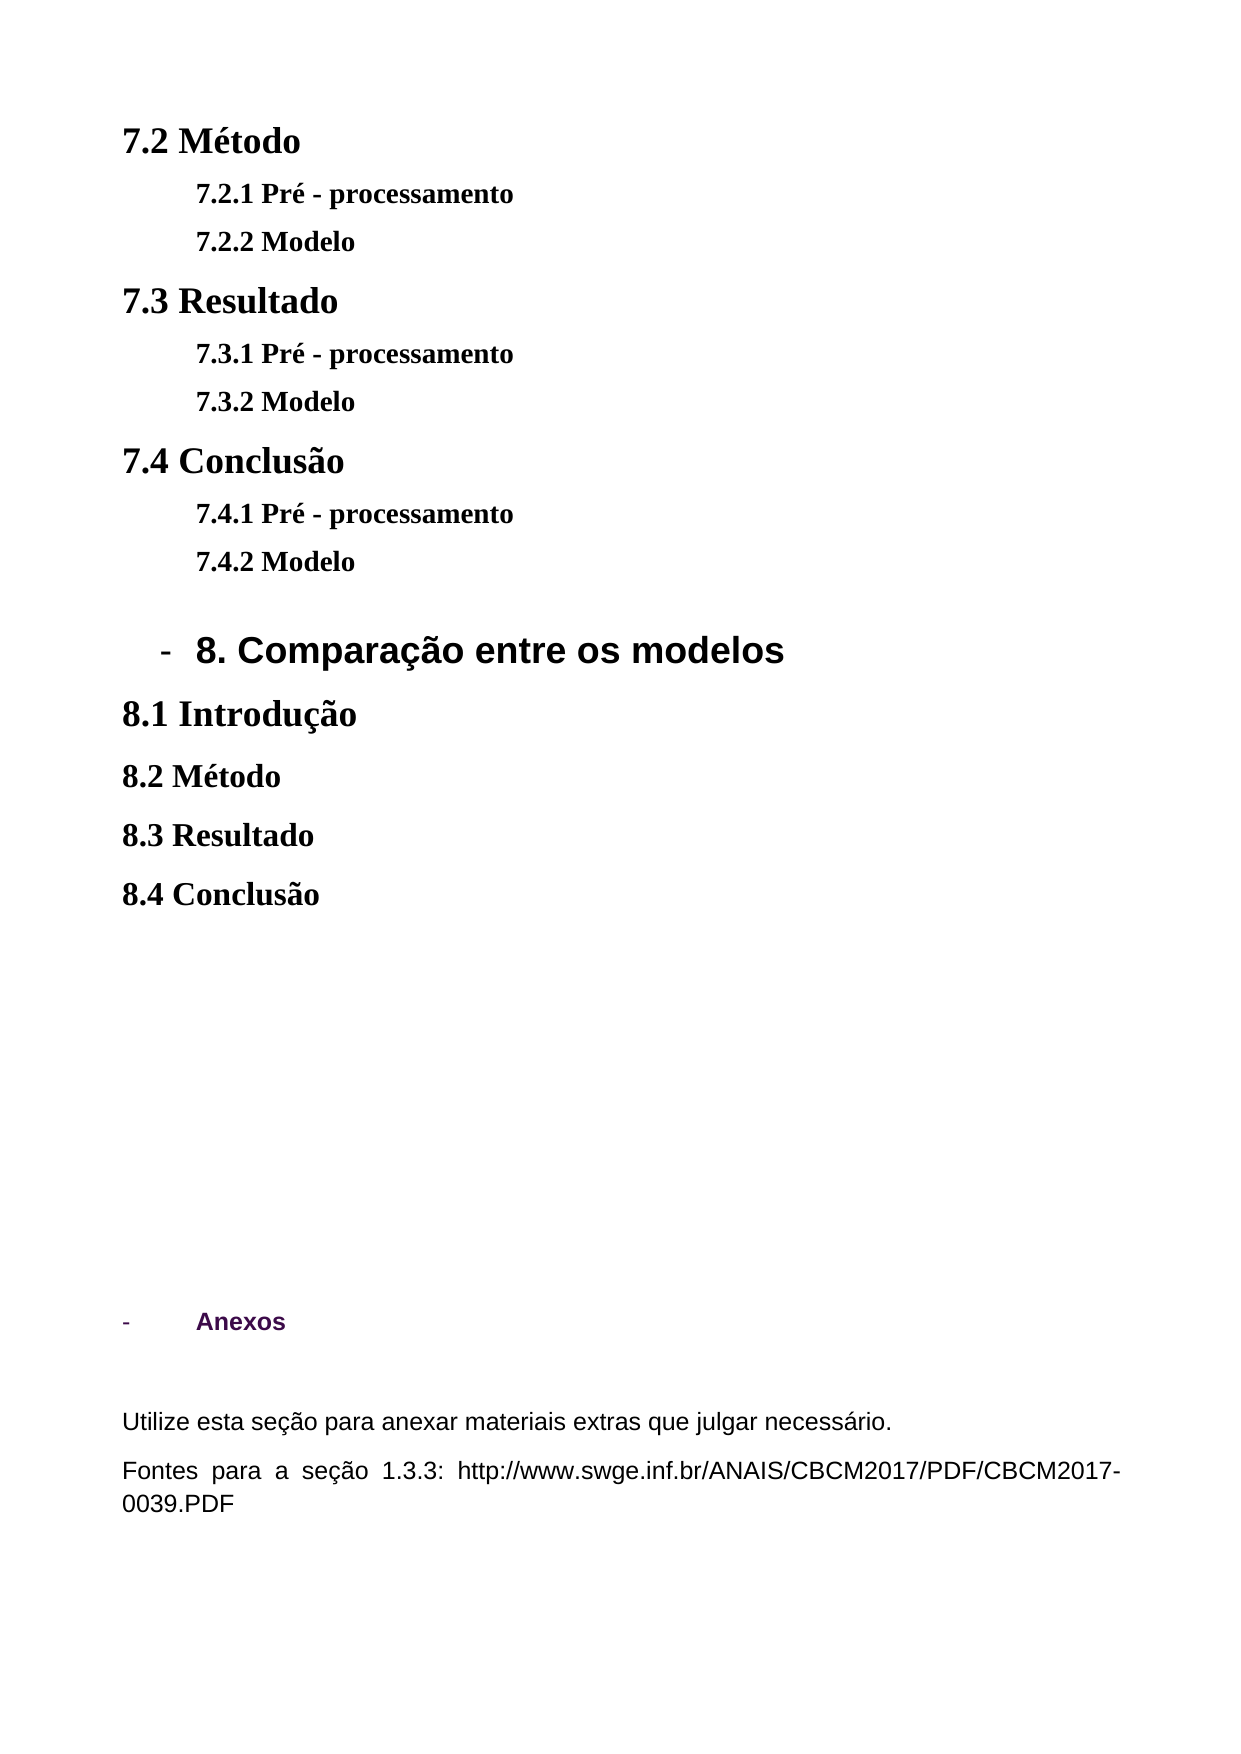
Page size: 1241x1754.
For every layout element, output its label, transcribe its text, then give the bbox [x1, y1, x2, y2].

subtitle 8.4 Conclusão [122, 874, 1122, 912]
subtitle 8.3 Resultado [122, 815, 1122, 853]
subtitle 7.3.1 Pré - processamento [122, 336, 1122, 369]
subtitle 7.3.2 Modelo [122, 384, 1122, 418]
subtitle 7.3 Resultado [122, 278, 1122, 321]
subtitle 7.4.1 Pré - processamento [122, 496, 1122, 530]
subtitle 7.2.2 Modelo [122, 224, 1122, 257]
subtitle 8. Comparação entre os modelos [159, 628, 1122, 671]
subtitle 8.1 Introdução [122, 692, 1122, 735]
text Utilize esta seção para anexar materiais extras que julgar necessário. [122, 1407, 1122, 1435]
text Fontes para a seção 1.3.3: http://www.swge.inf.br/ANAIS/CBCM2017/PDF/CBCM2017-0039.PDF [122, 1456, 1122, 1518]
subtitle 7.2 Método [122, 118, 1122, 161]
subtitle 8.2 Método [122, 756, 1122, 794]
subtitle 7.2.1 Pré - processamento [122, 176, 1122, 209]
subtitle 7.4.2 Modelo [122, 544, 1122, 578]
subtitle Anexos [122, 1307, 1122, 1336]
subtitle 7.4 Conclusão [122, 438, 1122, 482]
